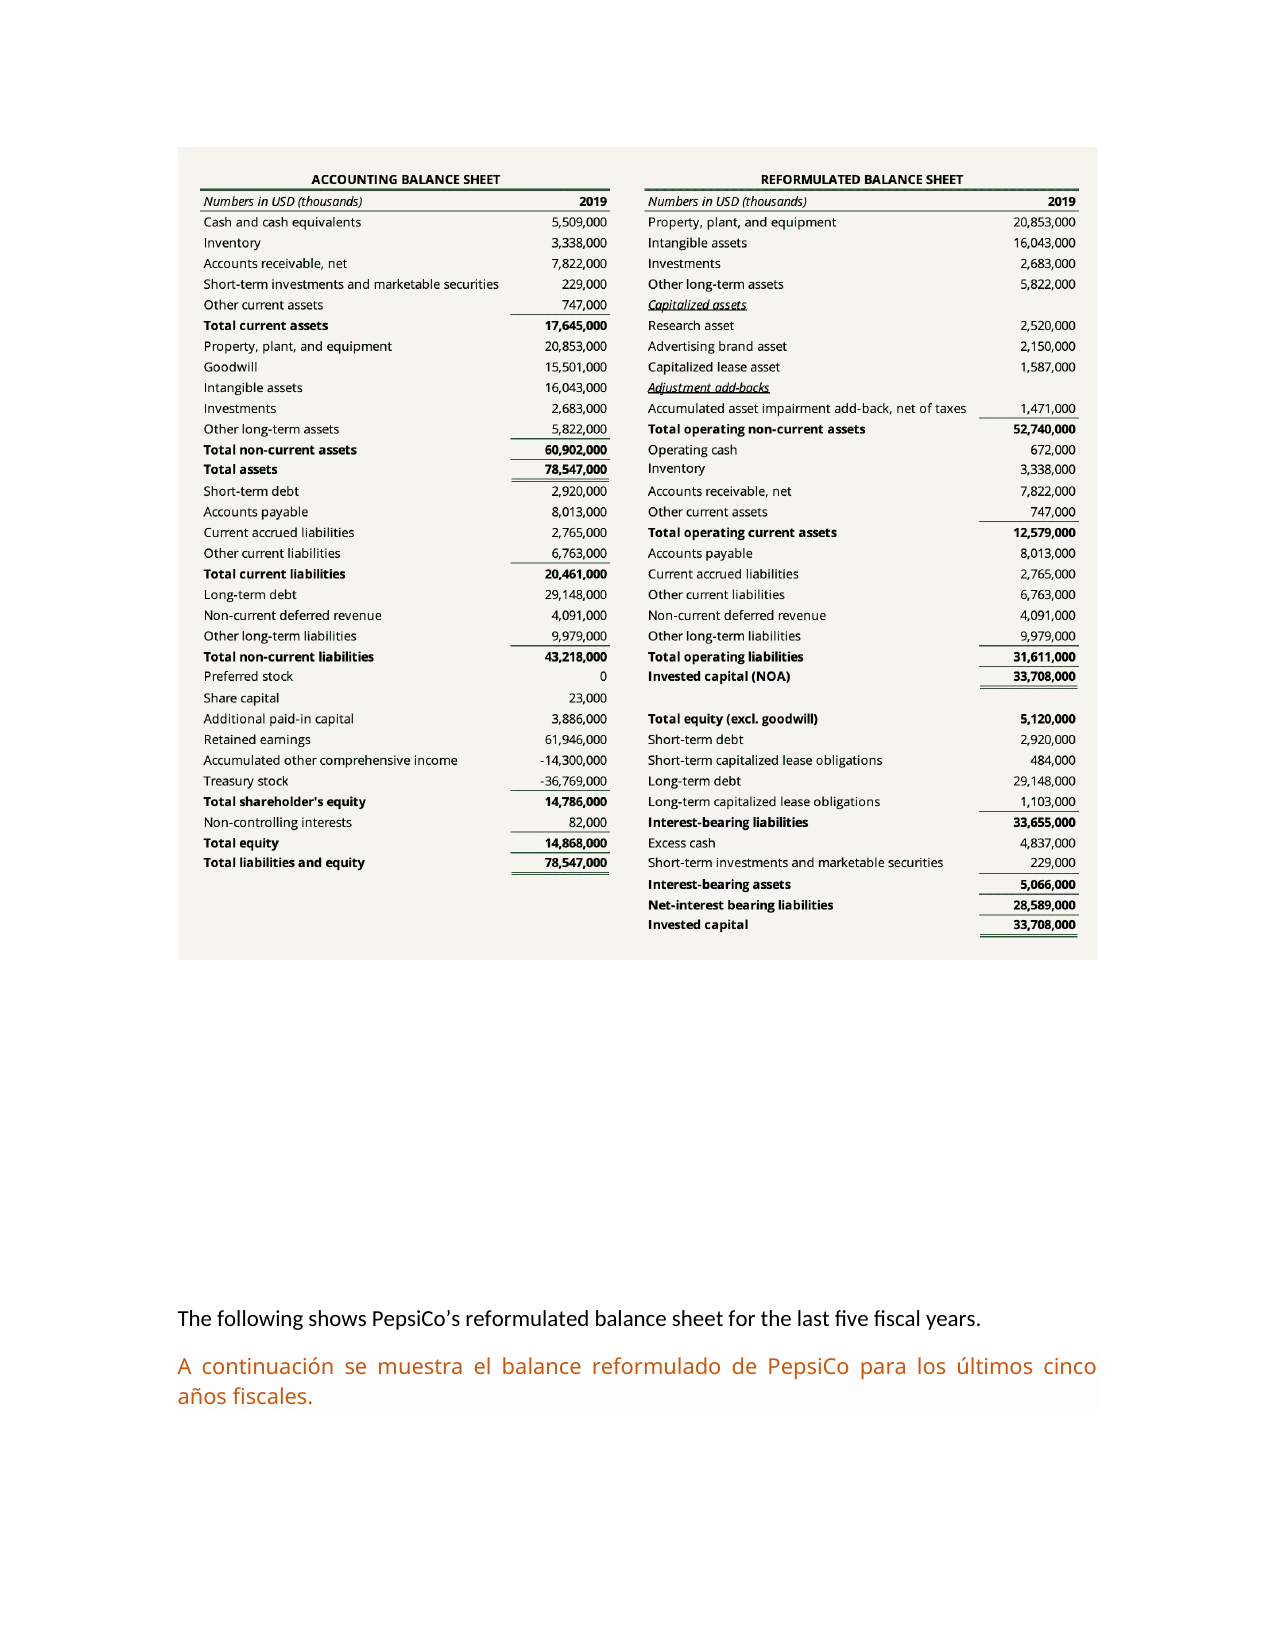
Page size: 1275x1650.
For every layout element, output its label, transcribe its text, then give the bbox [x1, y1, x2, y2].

text A continuación se muestra el balance reformulado de PepsiCo para los últimos cinco años fiscales. [177, 1351, 1098, 1410]
picture [177, 147, 1098, 960]
text The following shows PepsiCo’s reformulated balance sheet for the last five fiscal years. [177, 1304, 1098, 1332]
